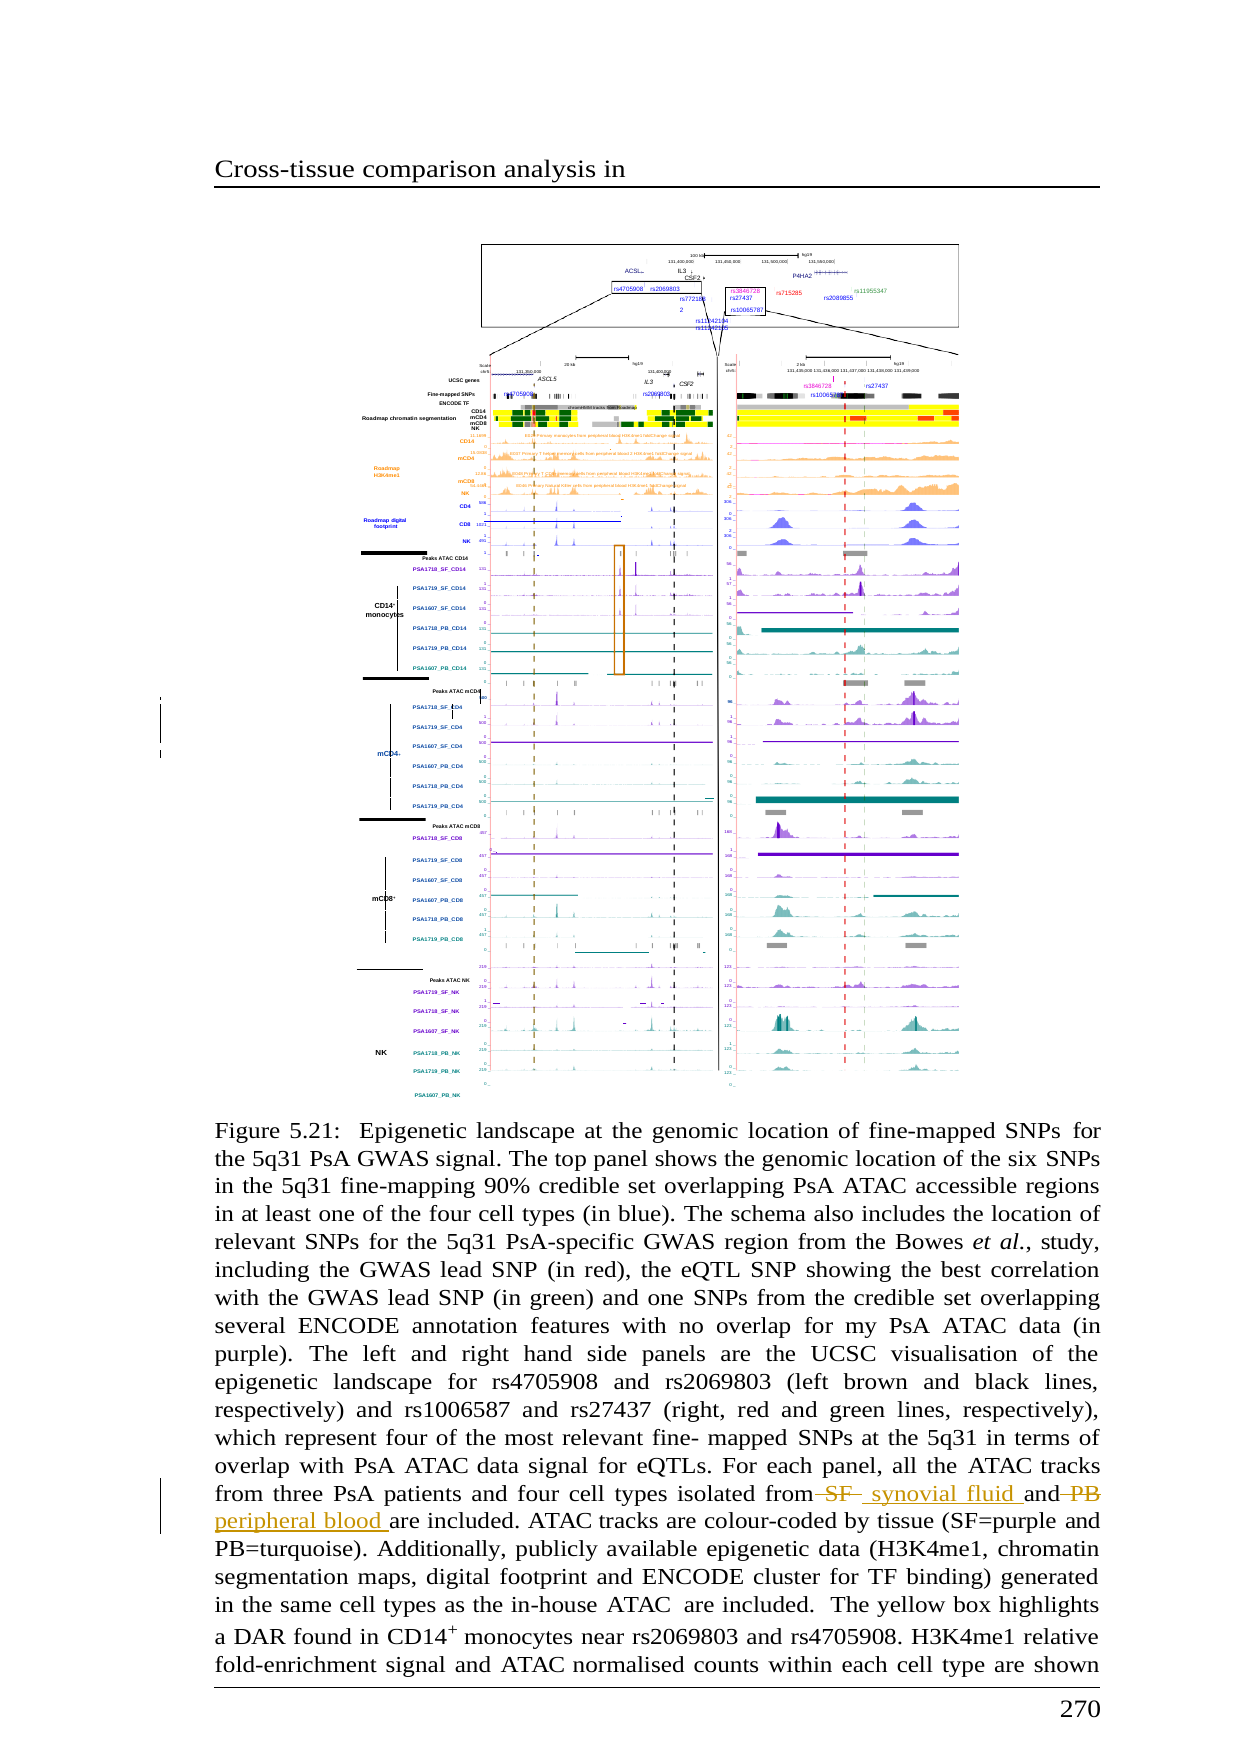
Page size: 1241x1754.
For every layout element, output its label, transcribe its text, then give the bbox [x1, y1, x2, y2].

picture [361, 551, 428, 555]
picture [481, 265, 959, 1071]
text rs4705908 rs2069803 rs7721882 [614, 286, 709, 313]
text NK PSA1718_PB_NK PSA1719_PB_NK [375, 1048, 460, 1075]
picture [481, 244, 959, 252]
